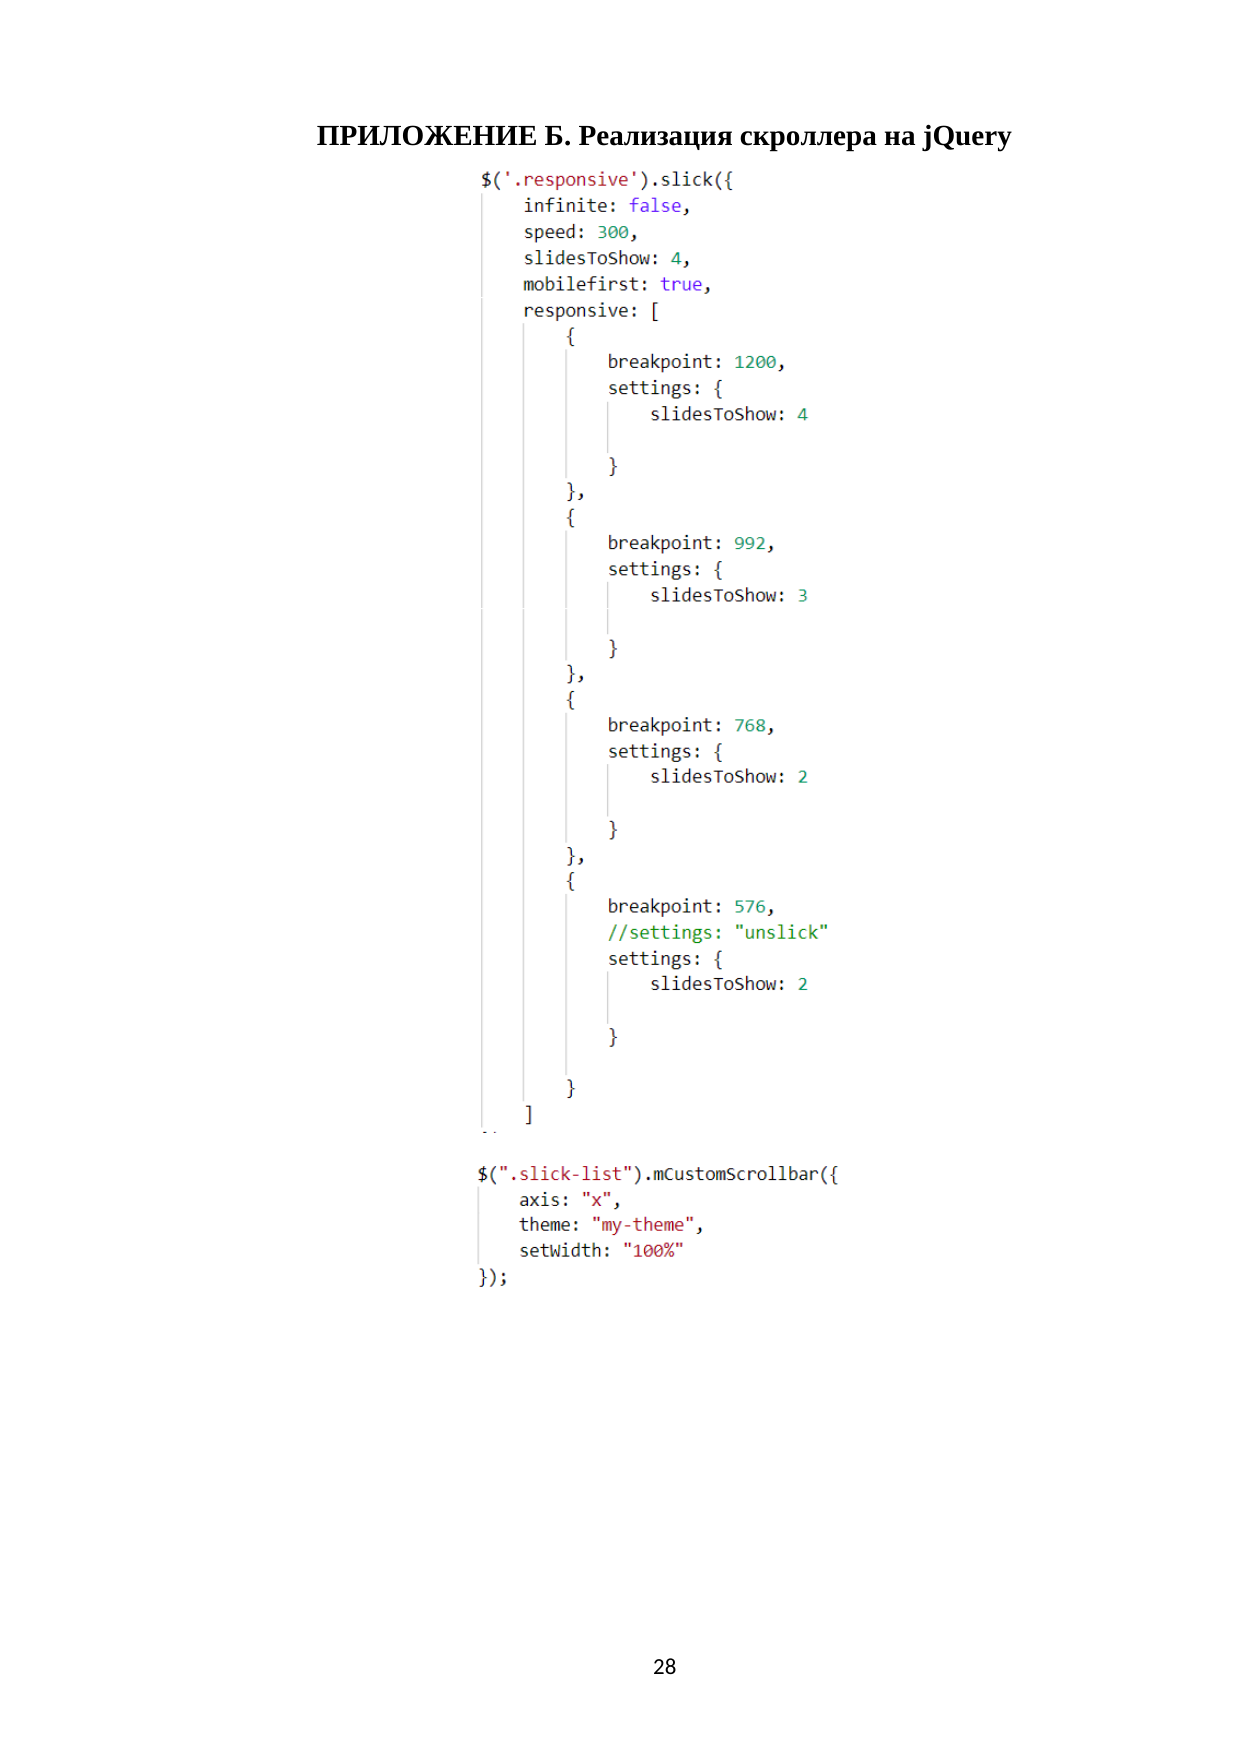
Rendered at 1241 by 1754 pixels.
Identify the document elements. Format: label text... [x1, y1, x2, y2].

picture [468, 153, 861, 1133]
picture [469, 1151, 860, 1316]
